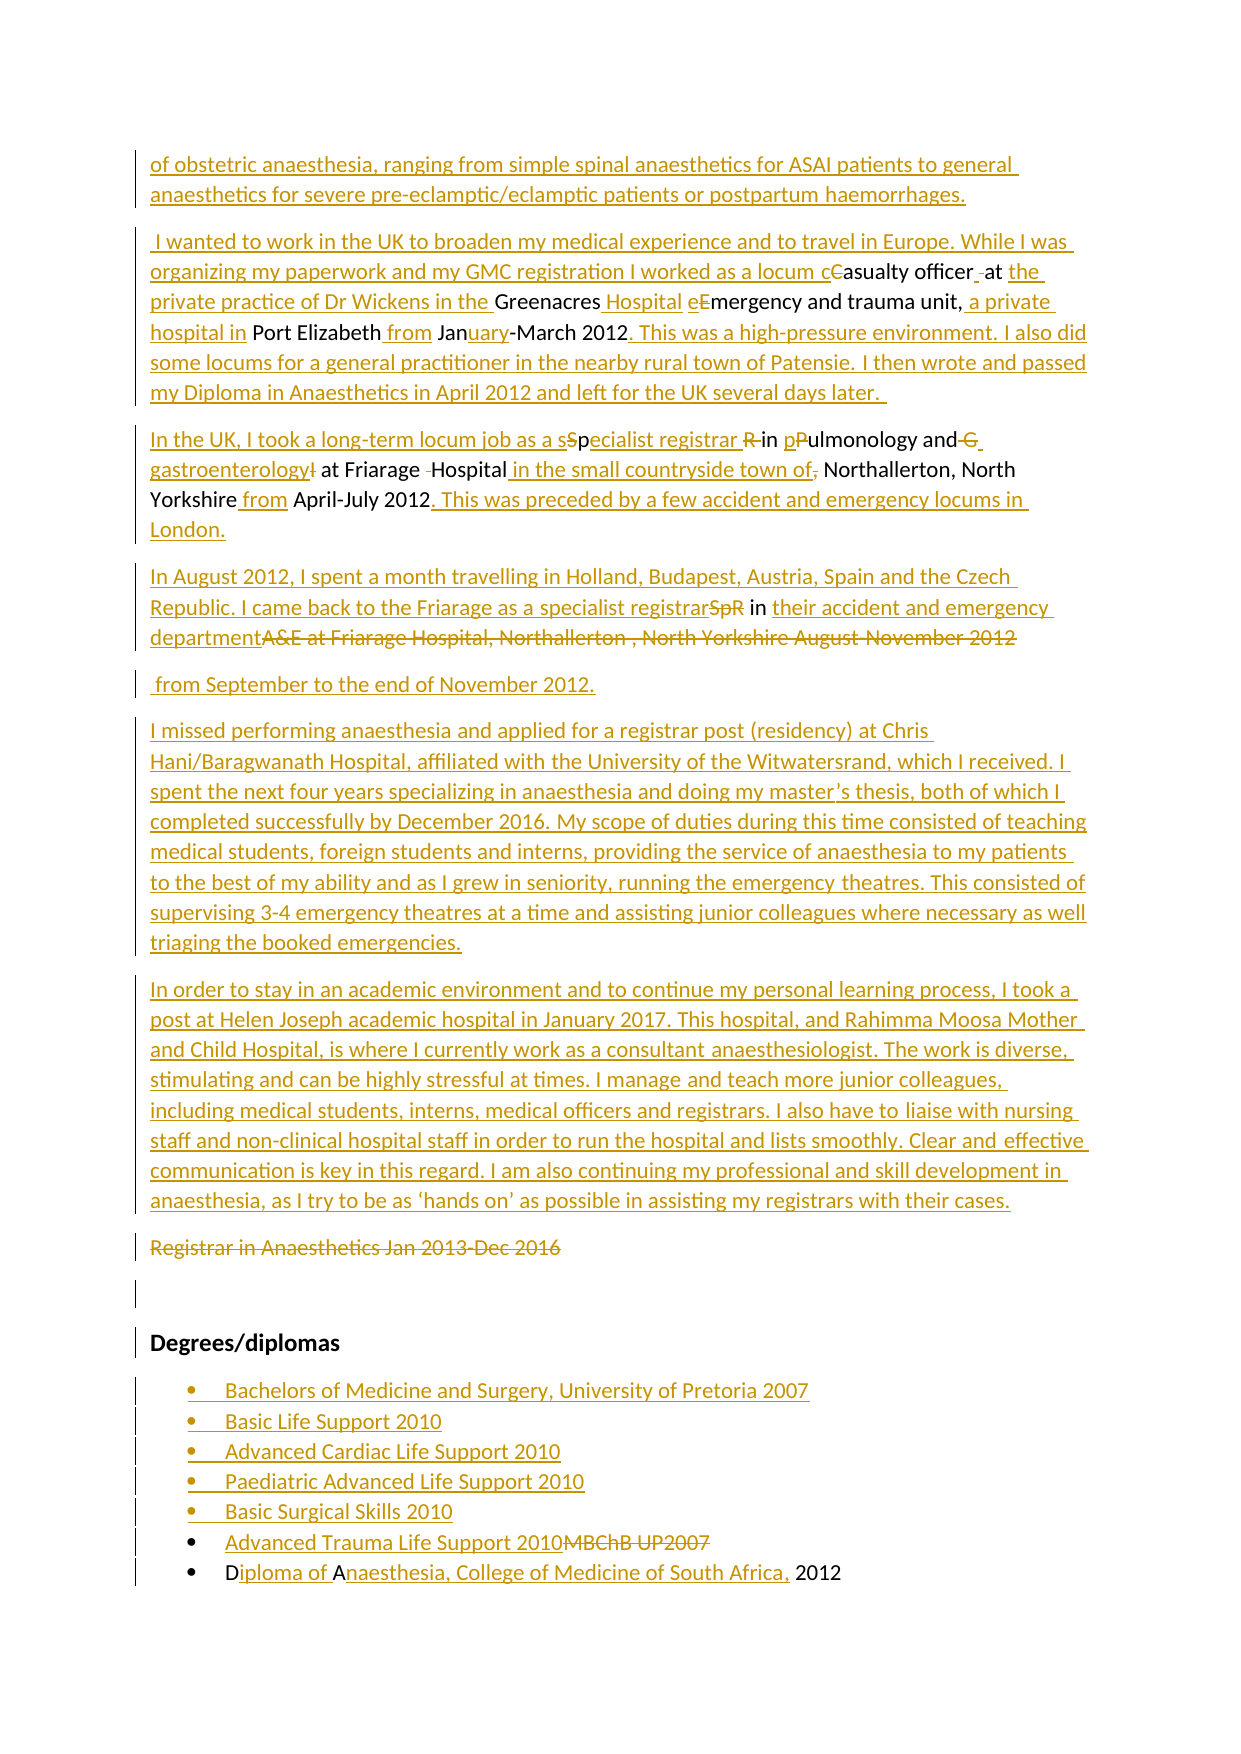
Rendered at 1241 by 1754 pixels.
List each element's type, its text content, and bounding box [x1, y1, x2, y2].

text asualty officerat Greenacres mergency and trauma unit, Port Elizabeth Jan-March 2012 [150, 227, 1090, 406]
list DA 2012 [187, 1558, 1090, 1586]
text in [150, 562, 1090, 651]
text pin ulmonology and at Friarage Hospital Northallerton, North Yorkshire April-July 2012 [150, 425, 1090, 544]
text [150, 150, 1090, 208]
text Degrees/diplomas [150, 1327, 1090, 1358]
